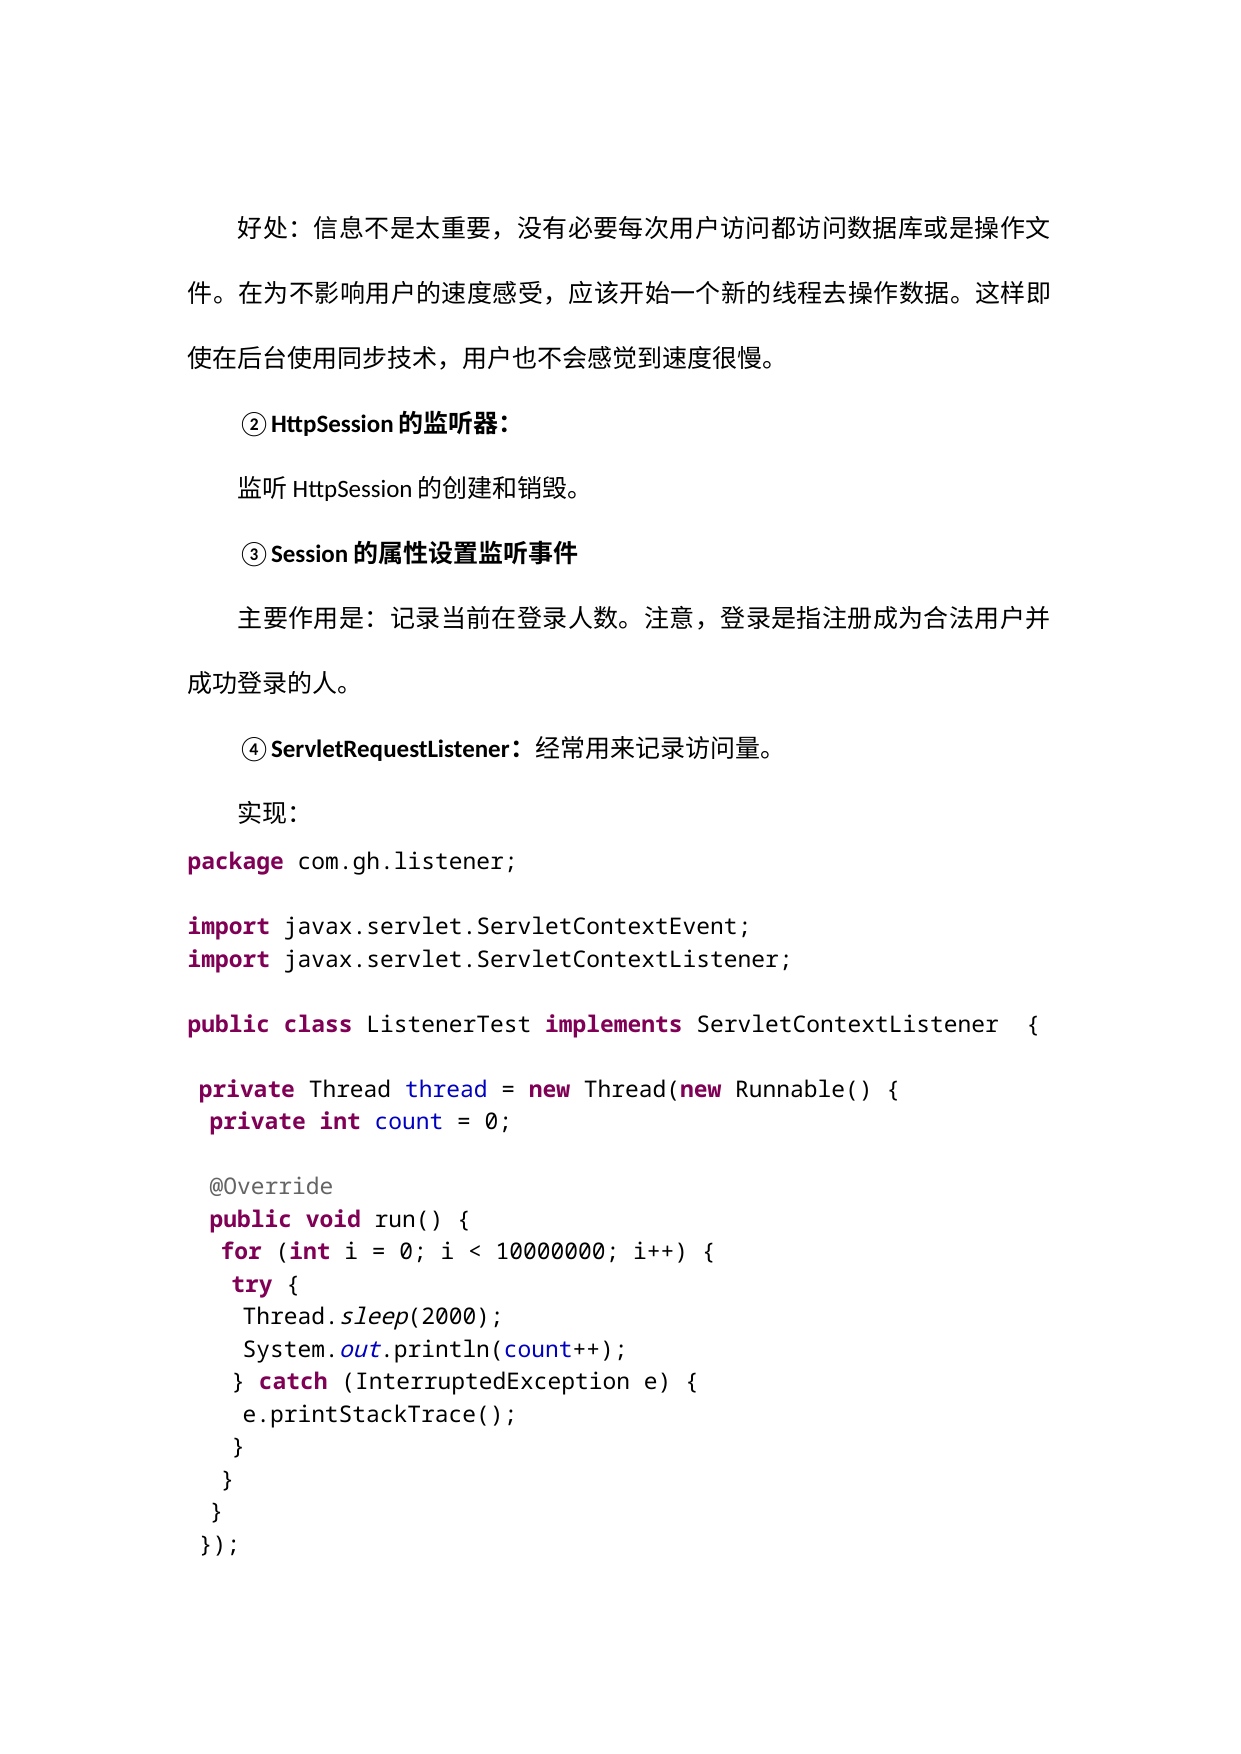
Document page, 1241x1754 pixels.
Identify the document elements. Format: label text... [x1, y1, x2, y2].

text e.printStackTrace(); [187, 1397, 1053, 1429]
text 主要作用是：记录当前在登录人数。注意，登录是指注册成为合法用户并成功登录的人。 [187, 584, 1053, 714]
text 好处：信息不是太重要，没有必要每次用户访问都访问数据库或是操作文件。在为不影响用户的速度感受，应该开始一个新的线程去操作数据。这样即使在后台使用同步技术，用户也不会感觉到速度很慢。 [187, 194, 1053, 389]
text @Override [187, 1169, 1053, 1202]
text for (int i = 0; i < 10000000; i++) { [187, 1234, 1053, 1267]
text } [187, 1462, 1053, 1494]
text private Thread thread = new Thread(new Runnable() { [187, 1072, 1053, 1104]
text ④ServletRequestListener：经常用来记录访问量。 [187, 714, 1053, 779]
text private int count = 0; [187, 1104, 1053, 1137]
text 实现： [187, 779, 1053, 844]
text } [187, 1429, 1053, 1462]
text import javax.servlet.ServletContextListener; [187, 942, 1053, 974]
text 监听HttpSession的创建和销毁。 [187, 454, 1053, 519]
text package com.gh.listener; [187, 844, 1053, 877]
text ②HttpSession的监听器： [187, 389, 1053, 454]
text } catch (InterruptedException e) { [187, 1364, 1053, 1397]
text } [187, 1494, 1053, 1527]
text public void run() { [187, 1202, 1053, 1234]
text }); [187, 1527, 1053, 1559]
text System.out.println(count++); [187, 1332, 1053, 1364]
text try { [187, 1267, 1053, 1299]
text ③Session的属性设置监听事件 [187, 519, 1053, 584]
text import javax.servlet.ServletContextEvent; [187, 909, 1053, 942]
text public class ListenerTest implements ServletContextListener { [187, 1007, 1053, 1039]
text Thread.sleep(2000); [187, 1299, 1053, 1332]
